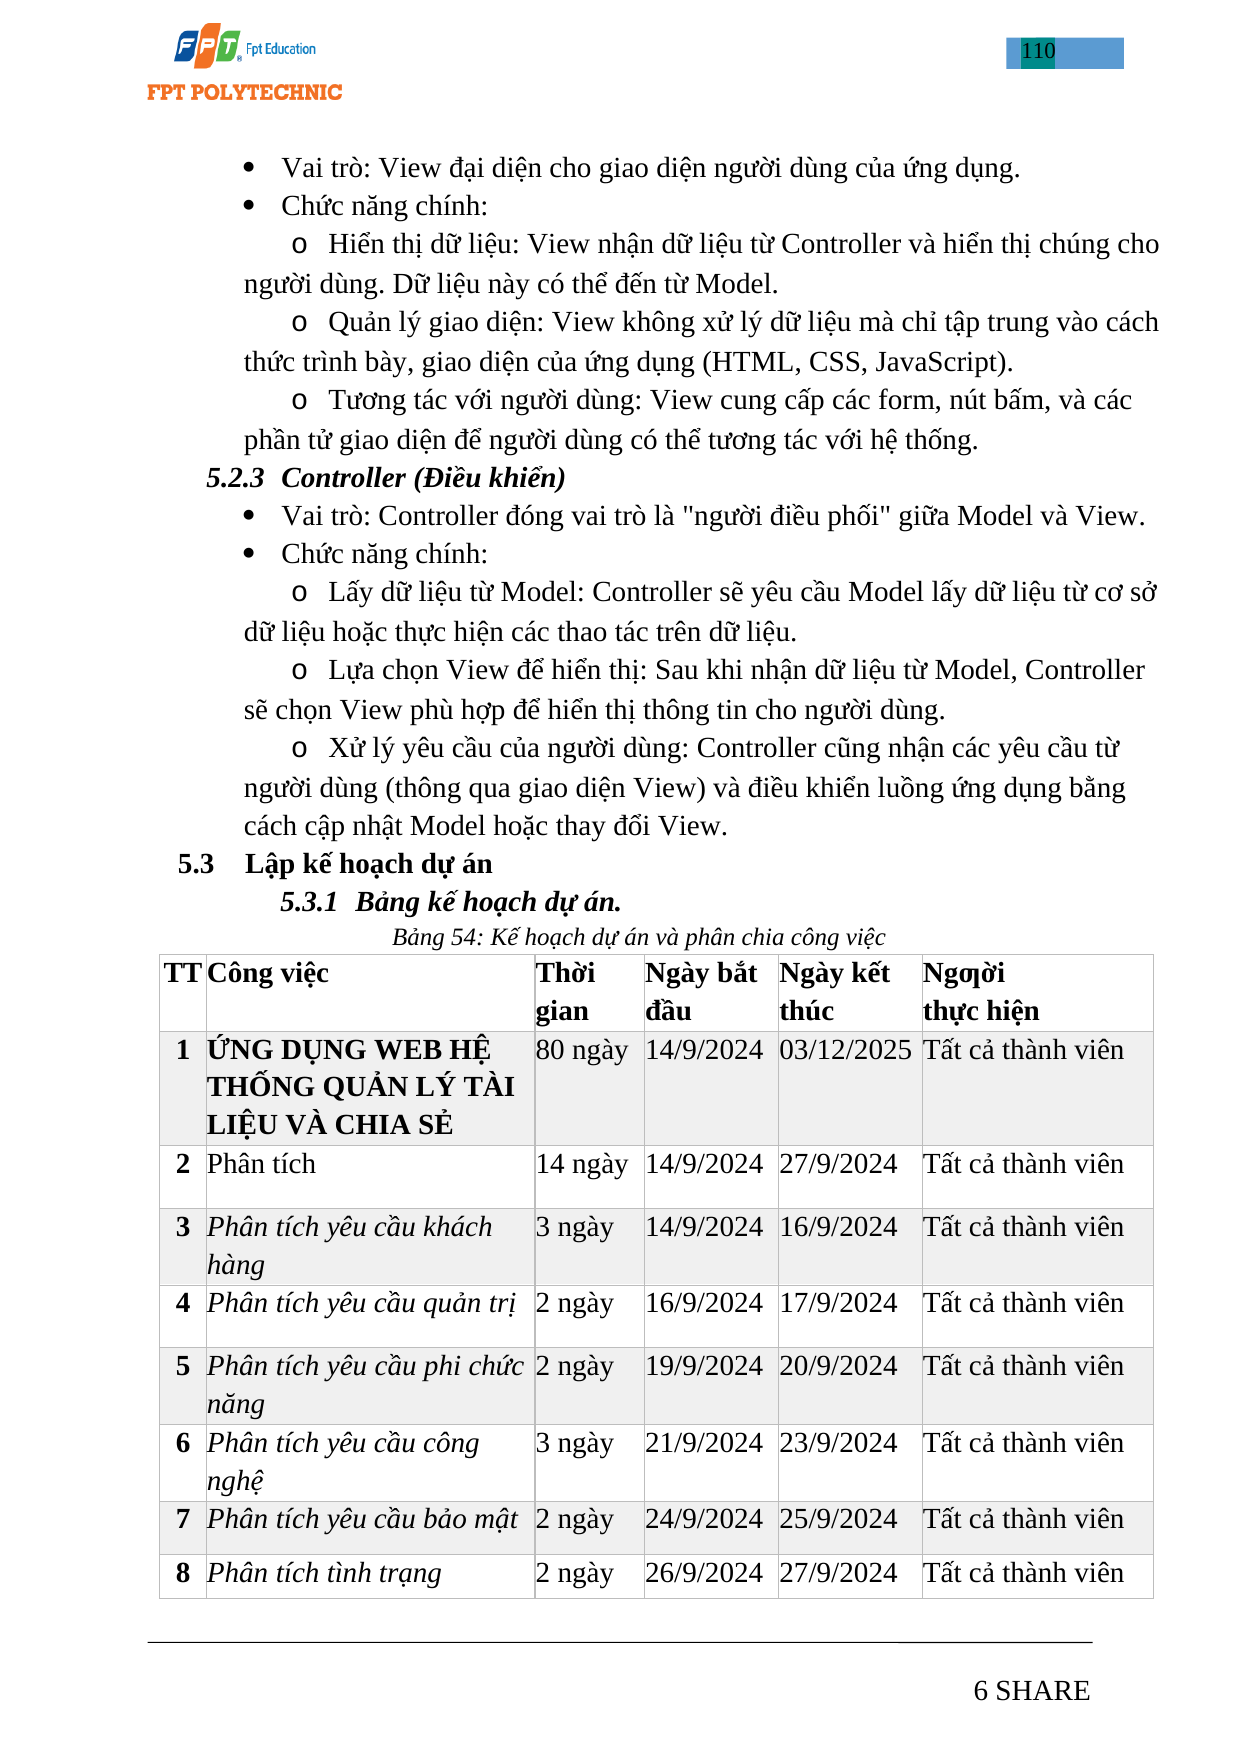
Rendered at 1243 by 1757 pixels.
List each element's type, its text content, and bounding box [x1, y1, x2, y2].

table_cell 14 ngày [536, 1146, 644, 1208]
table_cell 27/9/2024 [779, 1555, 922, 1598]
table_cell 3 [160, 1209, 206, 1284]
table_header Ngày bắt đầu [645, 955, 778, 1031]
table_header Ngày kết thúc [779, 955, 922, 1031]
table_cell 26/9/2024 [645, 1555, 778, 1598]
table_header Thời gian [536, 955, 644, 1031]
list Vai trò: Controller đóng vai trò là "người điều phối" giữa Model và View. [244, 498, 1168, 532]
table_cell 3 ngày [536, 1209, 644, 1284]
picture [147, 23, 342, 100]
table_header Công việc [207, 955, 534, 1031]
table_cell Tất cả thành viên [923, 1032, 1153, 1145]
list Tương tác với người dùng: View cung cấp các form, nút bấm, và các phần tử giao diện để người dùng có thể tương tác với hệ thống. [244, 382, 1168, 456]
table_cell Phân tích yêu cầu phi chức năng [207, 1348, 534, 1424]
list Hiển thị dữ liệu: View nhận dữ liệu từ Controller và hiển thị chúng cho người dùng. Dữ liệu này có thể đến từ Model. [244, 226, 1168, 300]
table_cell 2 ngày [536, 1555, 644, 1598]
table_cell 03/12/2025 [779, 1032, 922, 1145]
table_cell 8 [160, 1555, 206, 1598]
list Vai trò: View đại diện cho giao diện người dùng của ứng dụng. [244, 150, 1168, 184]
table_cell 6 [160, 1425, 206, 1501]
table_cell 4 [160, 1286, 206, 1347]
table_cell 20/9/2024 [779, 1348, 922, 1424]
table_cell Phân tích yêu cầu công nghệ [207, 1425, 534, 1501]
table_cell 14/9/2024 [645, 1209, 778, 1284]
table_cell Tất cả thành viên [923, 1555, 1153, 1598]
table_cell 25/9/2024 [779, 1502, 922, 1554]
table_cell 2 ngày [536, 1348, 644, 1424]
table_cell 16/9/2024 [779, 1209, 922, 1284]
table_cell Tất cả thành viên [923, 1146, 1153, 1208]
table_cell ỨNG DỤNG WEB HỆ THỐNG QUẢN LÝ TÀI LIỆU VÀ CHIA SẺ [207, 1032, 534, 1145]
table_cell 24/9/2024 [645, 1502, 778, 1554]
table_cell 2 [160, 1146, 206, 1208]
list Lấy dữ liệu từ Model: Controller sẽ yêu cầu Model lấy dữ liệu từ cơ sở dữ liệu hoặc thực hiện các thao tác trên dữ liệu. [244, 574, 1168, 648]
table_cell 2 ngày [536, 1286, 644, 1347]
table_cell Tất cả thành viên [923, 1286, 1153, 1347]
table_cell 19/9/2024 [645, 1348, 778, 1424]
table_cell Phân tích tình trạng [207, 1555, 534, 1598]
table_cell 14/9/2024 [645, 1146, 778, 1208]
list Lựa chọn View để hiển thị: Sau khi nhận dữ liệu từ Model, Controller sẽ chọn View phù hợp để hiển thị thông tin cho người dùng. [244, 652, 1168, 726]
table_cell Phân tích yêu cầu quản trị [207, 1286, 534, 1347]
subtitle Controller (Điều khiển) [206, 460, 1168, 494]
table_cell 1 [160, 1032, 206, 1145]
table_cell 14/9/2024 [645, 1032, 778, 1145]
table_cell 23/9/2024 [779, 1425, 922, 1501]
table_cell 27/9/2024 [779, 1146, 922, 1208]
table_cell 80 ngày [536, 1032, 644, 1145]
table_cell Tất cả thành viên [923, 1209, 1153, 1284]
list Chức năng chính: [244, 536, 1168, 569]
table_cell 2 ngày [536, 1502, 644, 1554]
table_cell 3 ngày [536, 1425, 644, 1501]
table_header Ngƣời thực hiện [923, 955, 1153, 1031]
table_cell 17/9/2024 [779, 1286, 922, 1347]
subtitle Bảng kế hoạch dự án. [280, 884, 1168, 917]
table_cell Tất cả thành viên [923, 1502, 1153, 1554]
subtitle Lập kế hoạch dự án [178, 846, 1168, 879]
list Xử lý yêu cầu của người dùng: Controller cũng nhận các yêu cầu từ người dùng (thông qua giao diện View) và điều khiển luồng ứng dụng bằng cách cập nhật Model hoặc thay đổi View. [244, 730, 1168, 842]
table_cell 7 [160, 1502, 206, 1554]
table_cell Phân tích [207, 1146, 534, 1208]
table_cell 5 [160, 1348, 206, 1424]
table_cell Tất cả thành viên [923, 1348, 1153, 1424]
table_cell Phân tích yêu cầu khách hàng [207, 1209, 534, 1284]
list Quản lý giao diện: View không xử lý dữ liệu mà chỉ tập trung vào cách thức trình bày, giao diện của ứng dụng (HTML, CSS, JavaScript). [244, 304, 1168, 378]
list Chức năng chính: [244, 188, 1168, 222]
table_header TT [160, 955, 206, 1031]
table_cell Tất cả thành viên [923, 1425, 1153, 1501]
table_cell Phân tích yêu cầu bảo mật [207, 1502, 534, 1554]
table_cell 21/9/2024 [645, 1425, 778, 1501]
table_cell 16/9/2024 [645, 1286, 778, 1347]
